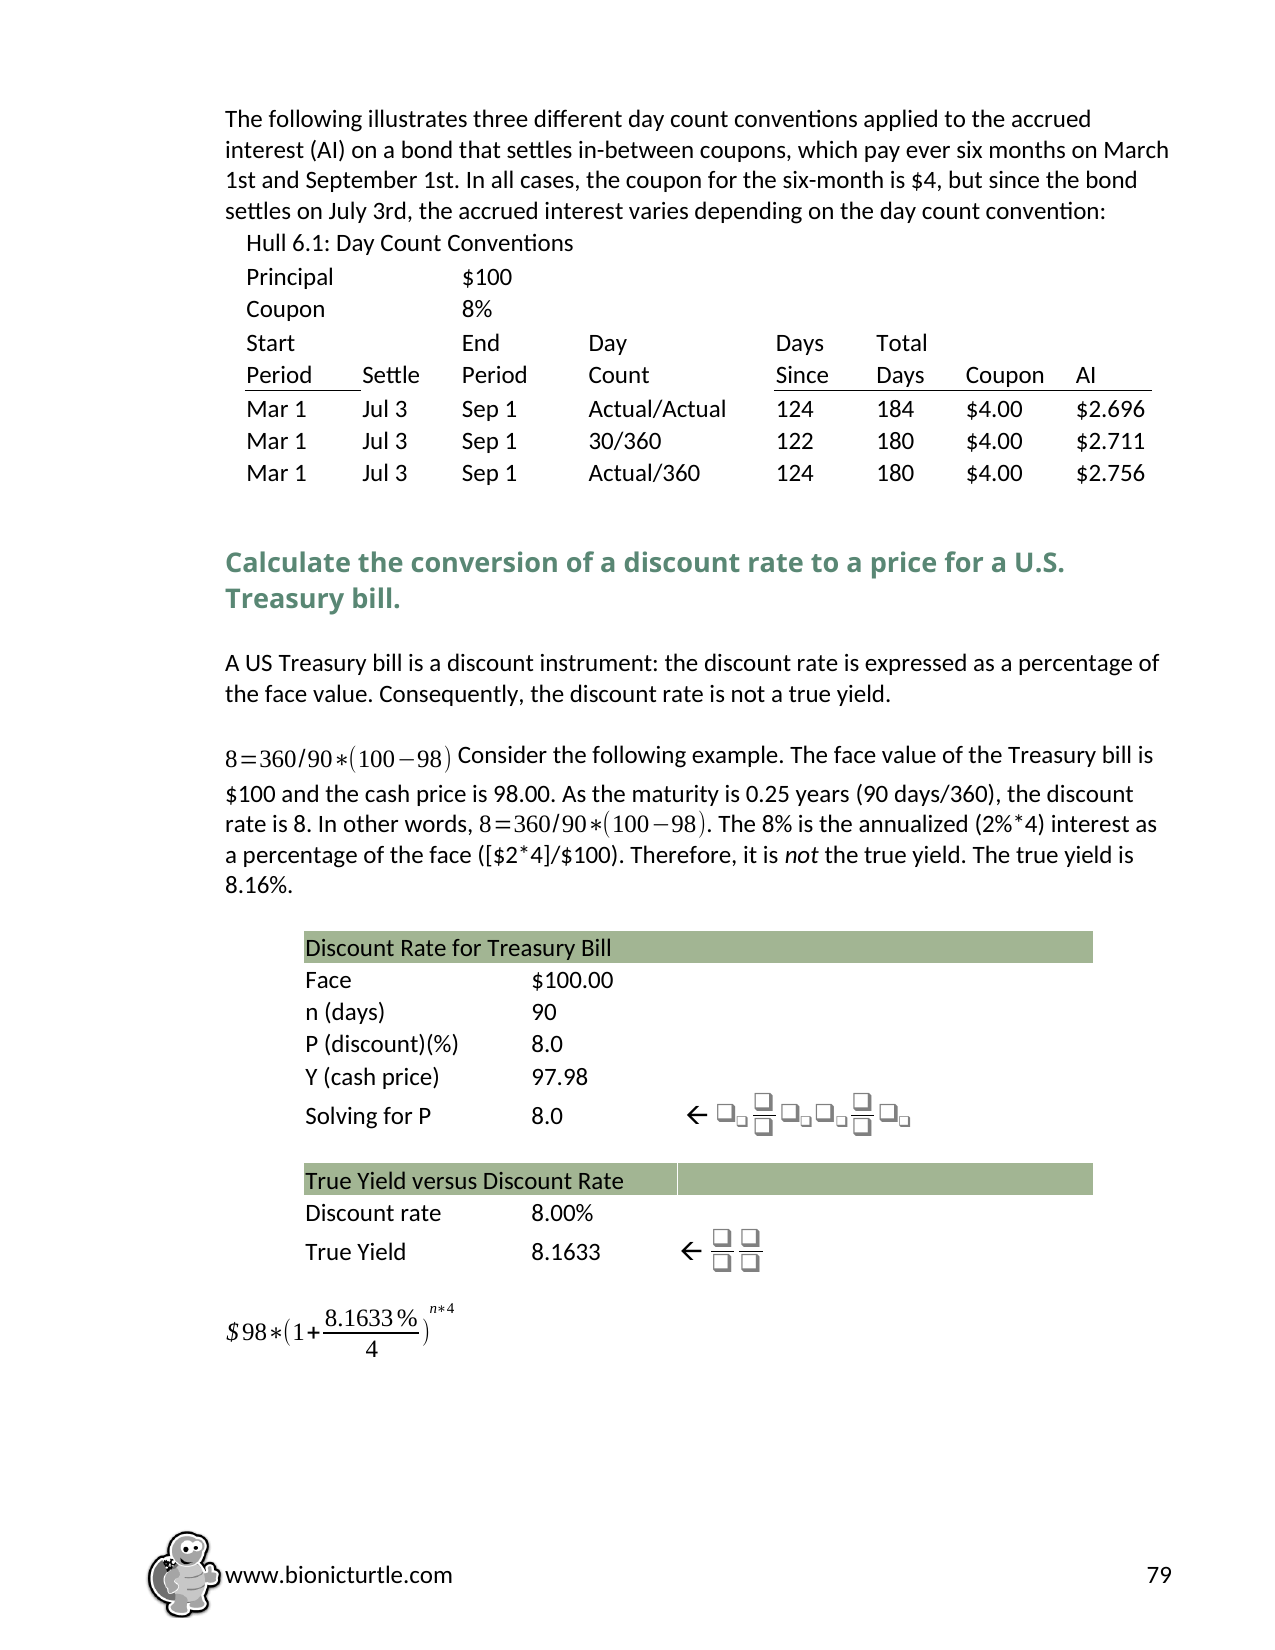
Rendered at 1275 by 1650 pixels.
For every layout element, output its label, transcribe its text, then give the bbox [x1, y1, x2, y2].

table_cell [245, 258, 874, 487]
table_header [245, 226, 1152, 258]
subtitle Calculate the conversion of a discount rate to a price for a U.S. Treasury bill. [225, 543, 1172, 617]
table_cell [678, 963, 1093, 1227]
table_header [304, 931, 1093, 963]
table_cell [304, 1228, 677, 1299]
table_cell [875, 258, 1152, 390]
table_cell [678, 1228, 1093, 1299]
text The following illustrates three different day count conventions applied to the accrued interest (AI) on a bond that settles in-between coupons, which pay ever six months on March 1st and September 1st. In all cases, the coupon for the six-month is $4, but since the bond settles on July 3rd, the accrued interest varies depending on the day count convention: [225, 103, 1172, 226]
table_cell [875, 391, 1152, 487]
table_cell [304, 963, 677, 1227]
text A US Treasury bill is a discount instrument: the discount rate is expressed as a percentage of the face value. Consequently, the discount rate is not a true yield. [225, 647, 1172, 708]
